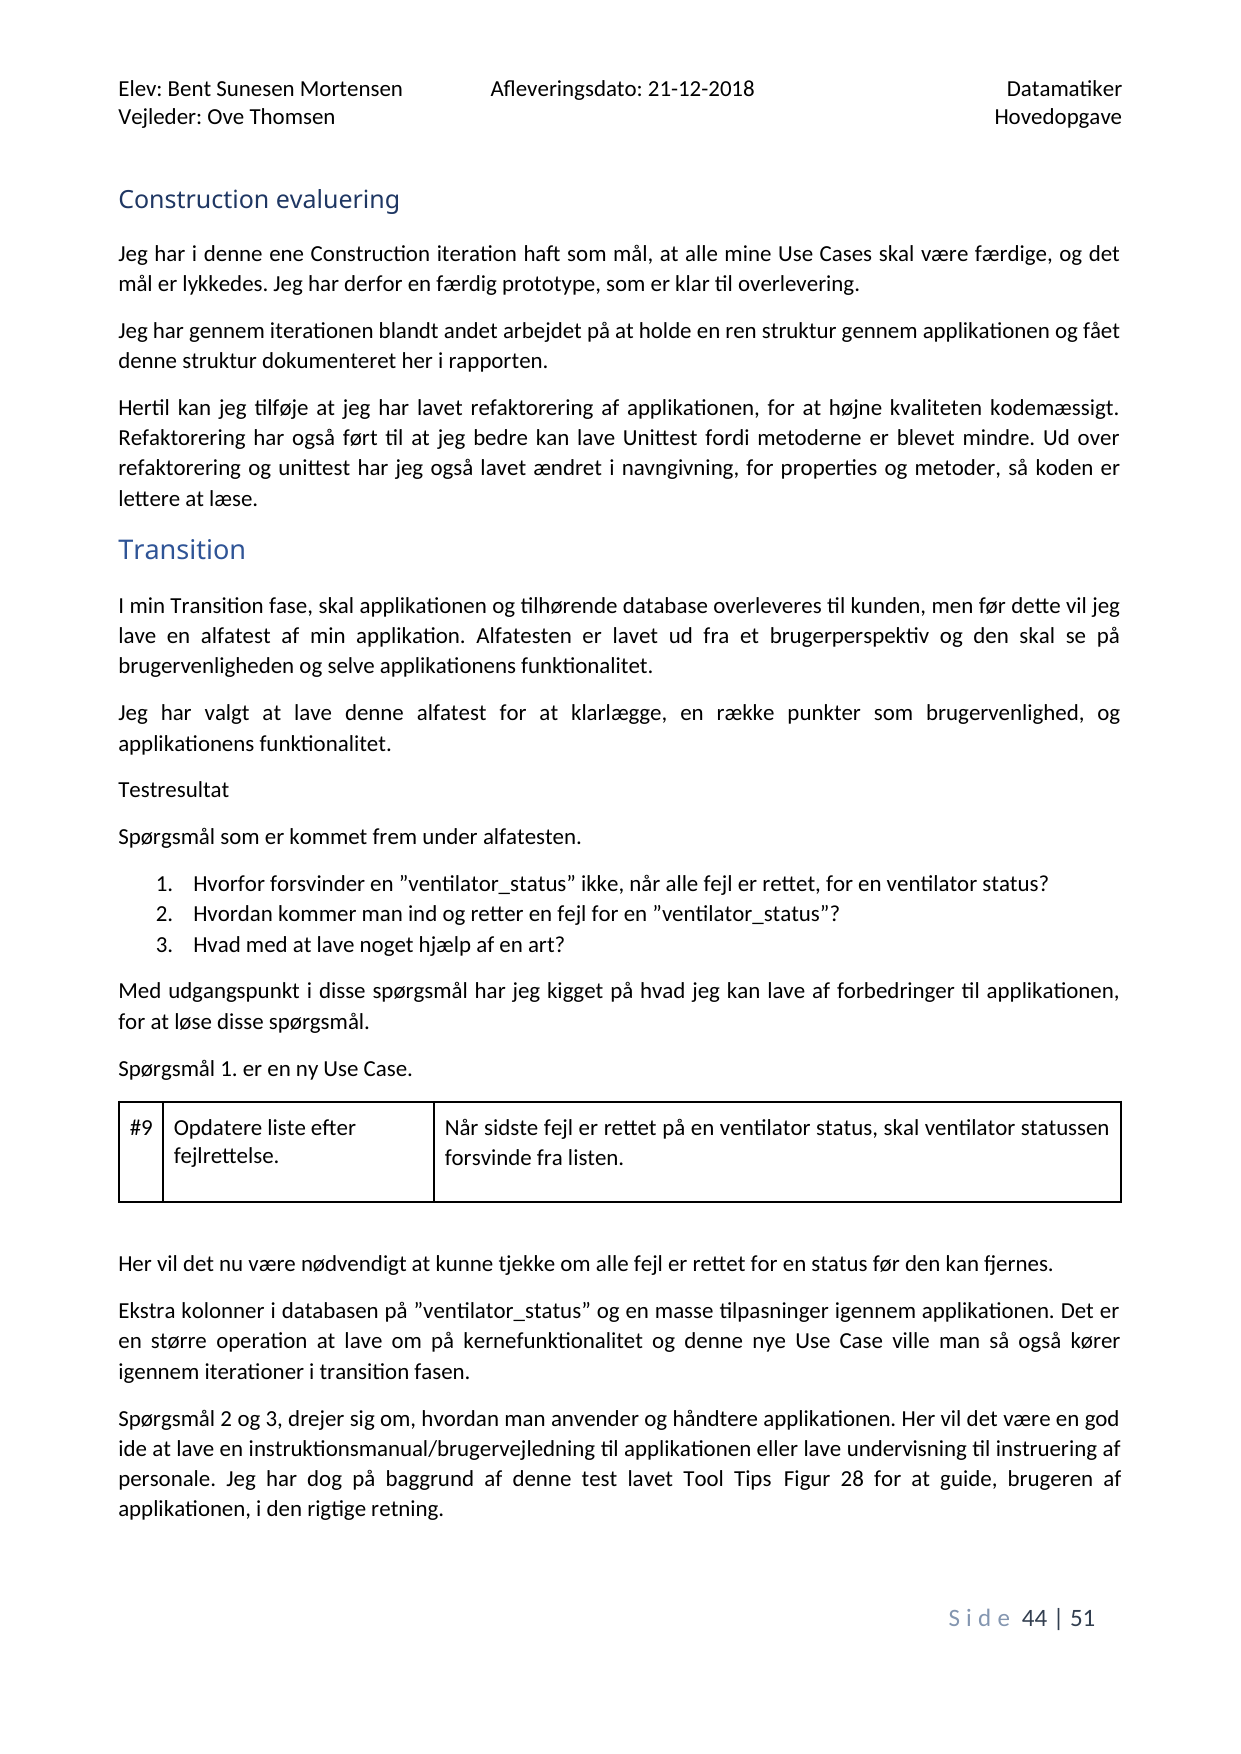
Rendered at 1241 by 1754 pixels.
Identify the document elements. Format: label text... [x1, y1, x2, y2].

table_header Opdatere liste efter fejlrettelse. [164, 1103, 433, 1201]
text Spørgsmål 1. er en ny Use Case. [118, 1054, 1122, 1082]
list Hvordan kommer man ind og retter en fejl for en ”ventilator_status”? [156, 899, 1122, 928]
text Jeg har i denne ene Construction iteration haft som mål, at alle mine Use Cases skal være færdige, og det mål er lykkedes. Jeg har derfor en færdig prototype, som er klar til overlevering. [118, 239, 1122, 297]
text Ekstra kolonner i databasen på ”ventilator_status” og en masse tilpasninger igennem applikationen. Det er en større operation at lave om på kernefunktionalitet og denne nye Use Case ville man så også kører igennem iterationer i transition fasen. [118, 1296, 1122, 1385]
text Jeg har gennem iterationen blandt andet arbejdet på at holde en ren struktur gennem applikationen og fået denne struktur dokumenteret her i rapporten. [118, 316, 1122, 374]
text Jeg har valgt at lave denne alfatest for at klarlægge, en række punkter som brugervenlighed, og applikationens funktionalitet. [118, 698, 1122, 757]
text Spørgsmål som er kommet frem under alfatesten. [118, 822, 1122, 851]
subtitle Transition [118, 531, 1122, 567]
subtitle Construction evaluering [118, 181, 1122, 215]
text Spørgsmål 2 og 3, drejer sig om, hvordan man anvender og håndtere applikationen. Her vil det være en god ide at lave en instruktionsmanual/brugervejledning til applikationen eller lave undervisning til instruering af personale. Jeg har dog på baggrund af denne test lavet Tool Tips Figur 28 for at guide, brugeren af applikationen, i den rigtige retning. [118, 1404, 1122, 1522]
text Testresultat [118, 776, 1122, 804]
table_header #9 [120, 1103, 162, 1201]
list Hvorfor forsvinder en ”ventilator_status” ikke, når alle fejl er rettet, for en ventilator status? [156, 869, 1122, 897]
table_header Når sidste fejl er rettet på en ventilator status, skal ventilator statussen forsvinde fra listen. [435, 1103, 1120, 1201]
text Her vil det nu være nødvendigt at kunne tjekke om alle fejl er rettet for en status før den kan fjernes. [118, 1249, 1122, 1277]
text Med udgangspunkt i disse spørgsmål har jeg kigget på hvad jeg kan lave af forbedringer til applikationen, for at løse disse spørgsmål. [118, 977, 1122, 1035]
text I min Transition fase, skal applikationen og tilhørende database overleveres til kunden, men før dette vil jeg lave en alfatest af min applikation. Alfatesten er lavet ud fra et brugerperspektiv og den skal se på brugervenligheden og selve applikationens funktionalitet. [118, 591, 1122, 680]
list Hvad med at lave noget hjælp af en art? [156, 930, 1122, 958]
text Hertil kan jeg tilføje at jeg har lavet refaktorering af applikationen, for at højne kvaliteten kodemæssigt. Refaktorering har også ført til at jeg bedre kan lave Unittest fordi metoderne er blevet mindre. Ud over refaktorering og unittest har jeg også lavet ændret i navngivning, for properties og metoder, så koden er lettere at læse. [118, 393, 1122, 512]
